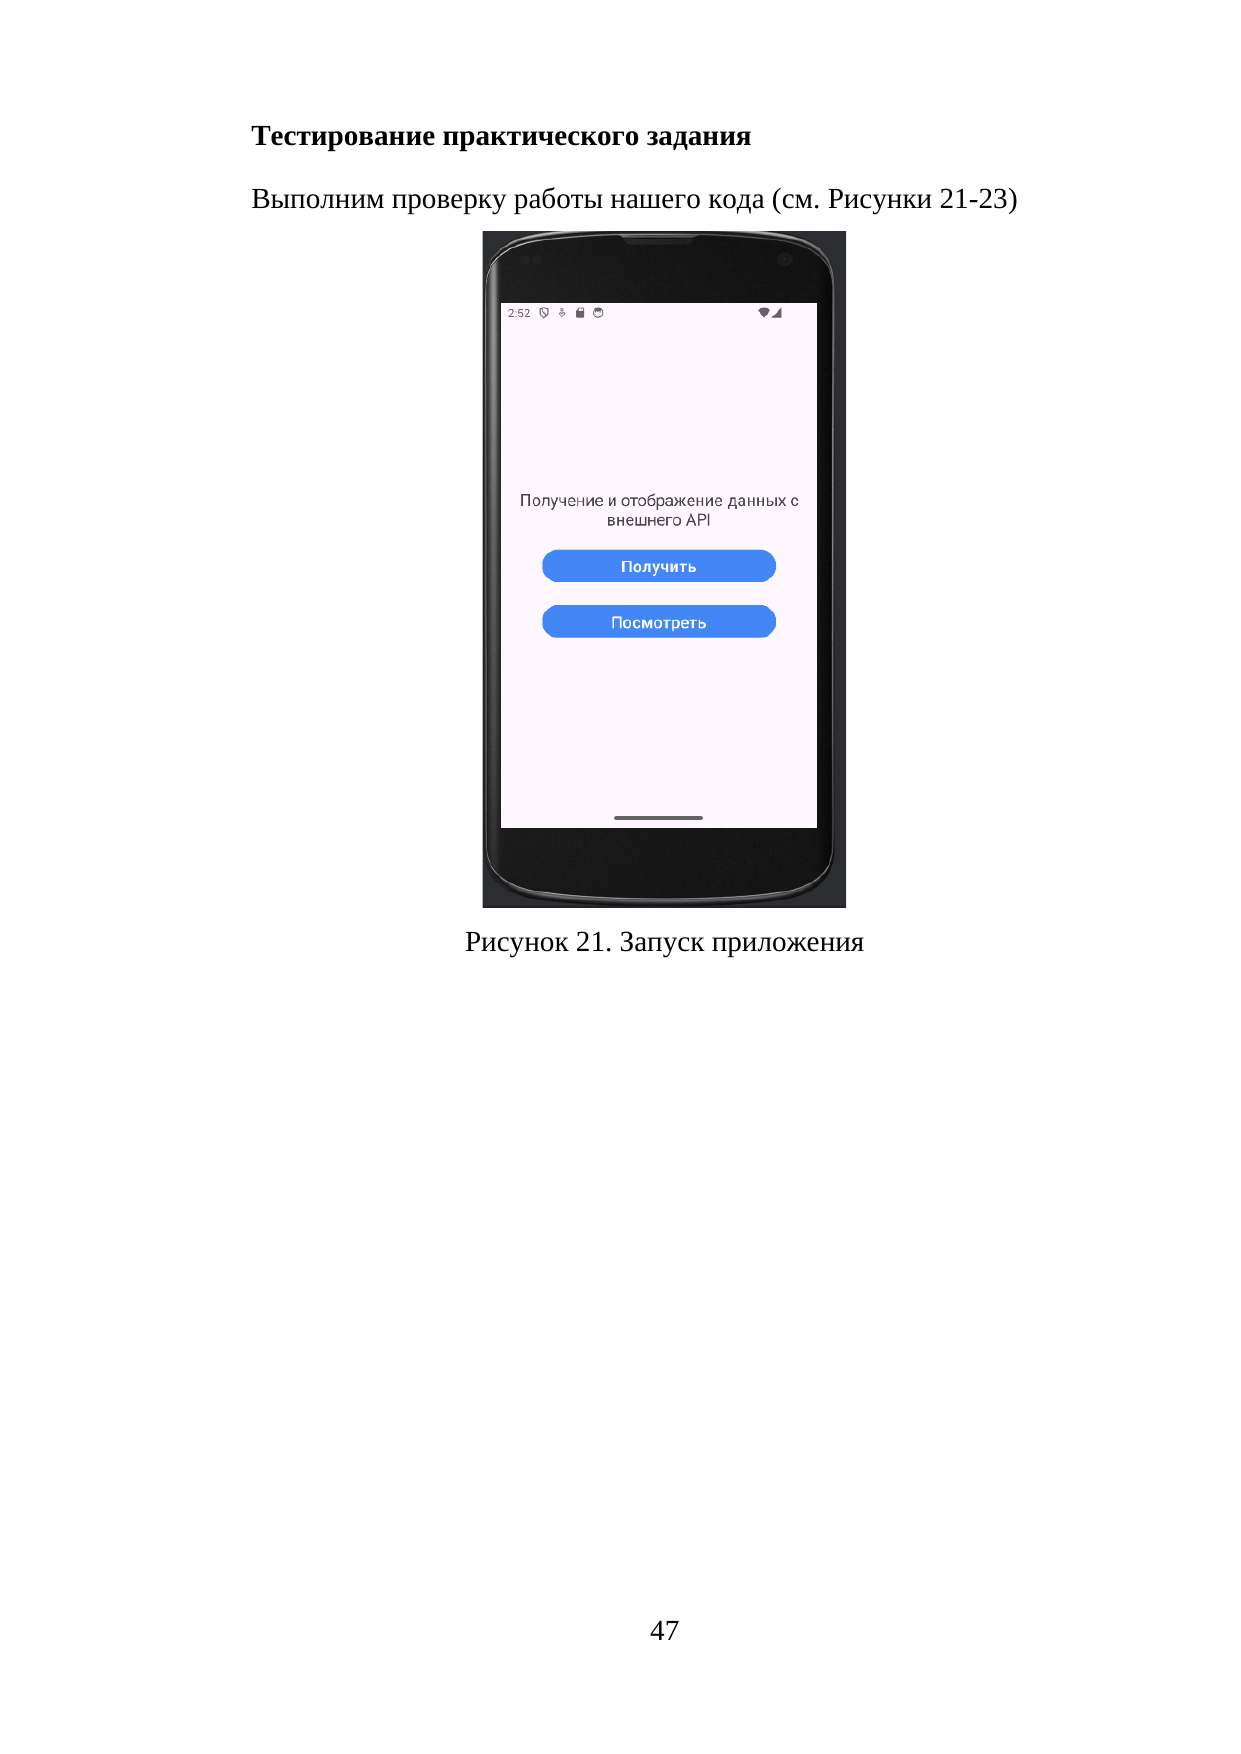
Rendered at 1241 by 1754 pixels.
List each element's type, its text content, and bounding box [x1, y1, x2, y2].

subtitle Тестирование практического задания [177, 118, 1152, 152]
text Рисунок 21. Запуск приложения [177, 924, 1152, 957]
picture [482, 231, 847, 908]
text Выполним проверку работы нашего кода (см. Рисунки 21-23) [177, 181, 1152, 214]
